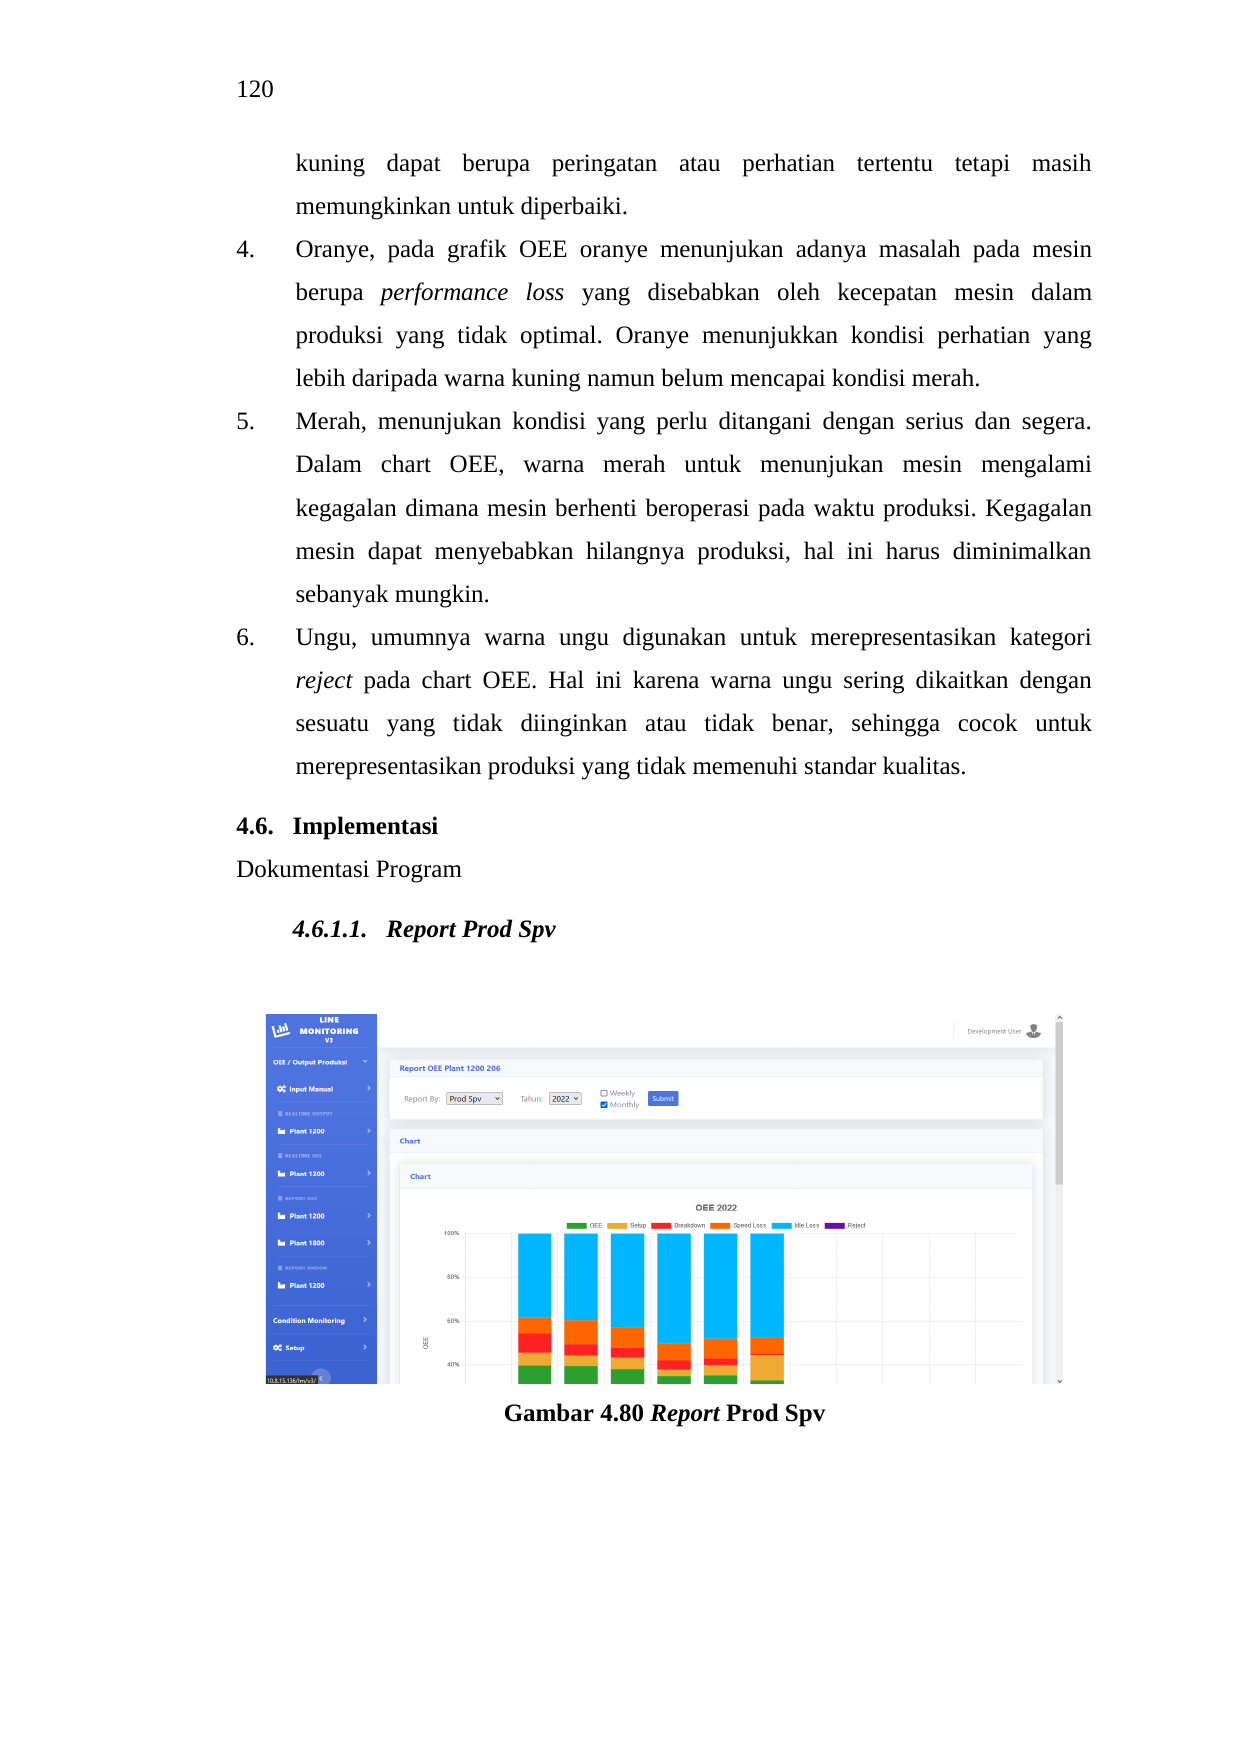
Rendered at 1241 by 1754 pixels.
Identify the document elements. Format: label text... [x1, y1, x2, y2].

text Dokumentasi Program [236, 854, 1092, 883]
picture [265, 1014, 1063, 1384]
text Implementasi [236, 811, 1092, 840]
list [236, 148, 1092, 219]
text Report Prod Spv [292, 914, 1092, 943]
list Merah, menunjukan kondisi yang perlu ditangani dengan serius dan segera. Dalam chart OEE, warna merah untuk menunjukan mesin mengalami kegagalan dimana mesin berhenti beroperasi pada waktu produksi. Kegagalan mesin dapat menyebabkan hilangnya produksi, hal ini harus diminimalkan sebanyak mungkin. [236, 406, 1092, 608]
list Oranye, pada grafik OEE oranye menunjukan adanya masalah pada mesin berupa performance loss yang disebabkan oleh kecepatan mesin dalam produksi yang tidak optimal. Oranye menunjukkan kondisi perhatian yang lebih daripada warna kuning namun belum mencapai kondisi merah. [236, 234, 1092, 392]
list Ungu, umumnya warna ungu digunakan untuk merepresentasikan kategori reject pada chart OEE. Hal ini karena warna ungu sering dikaitkan dengan sesuatu yang tidak diinginkan atau tidak benar, sehingga cocok untuk merepresentasikan produksi yang tidak memenuhi standar kualitas. [236, 622, 1092, 780]
